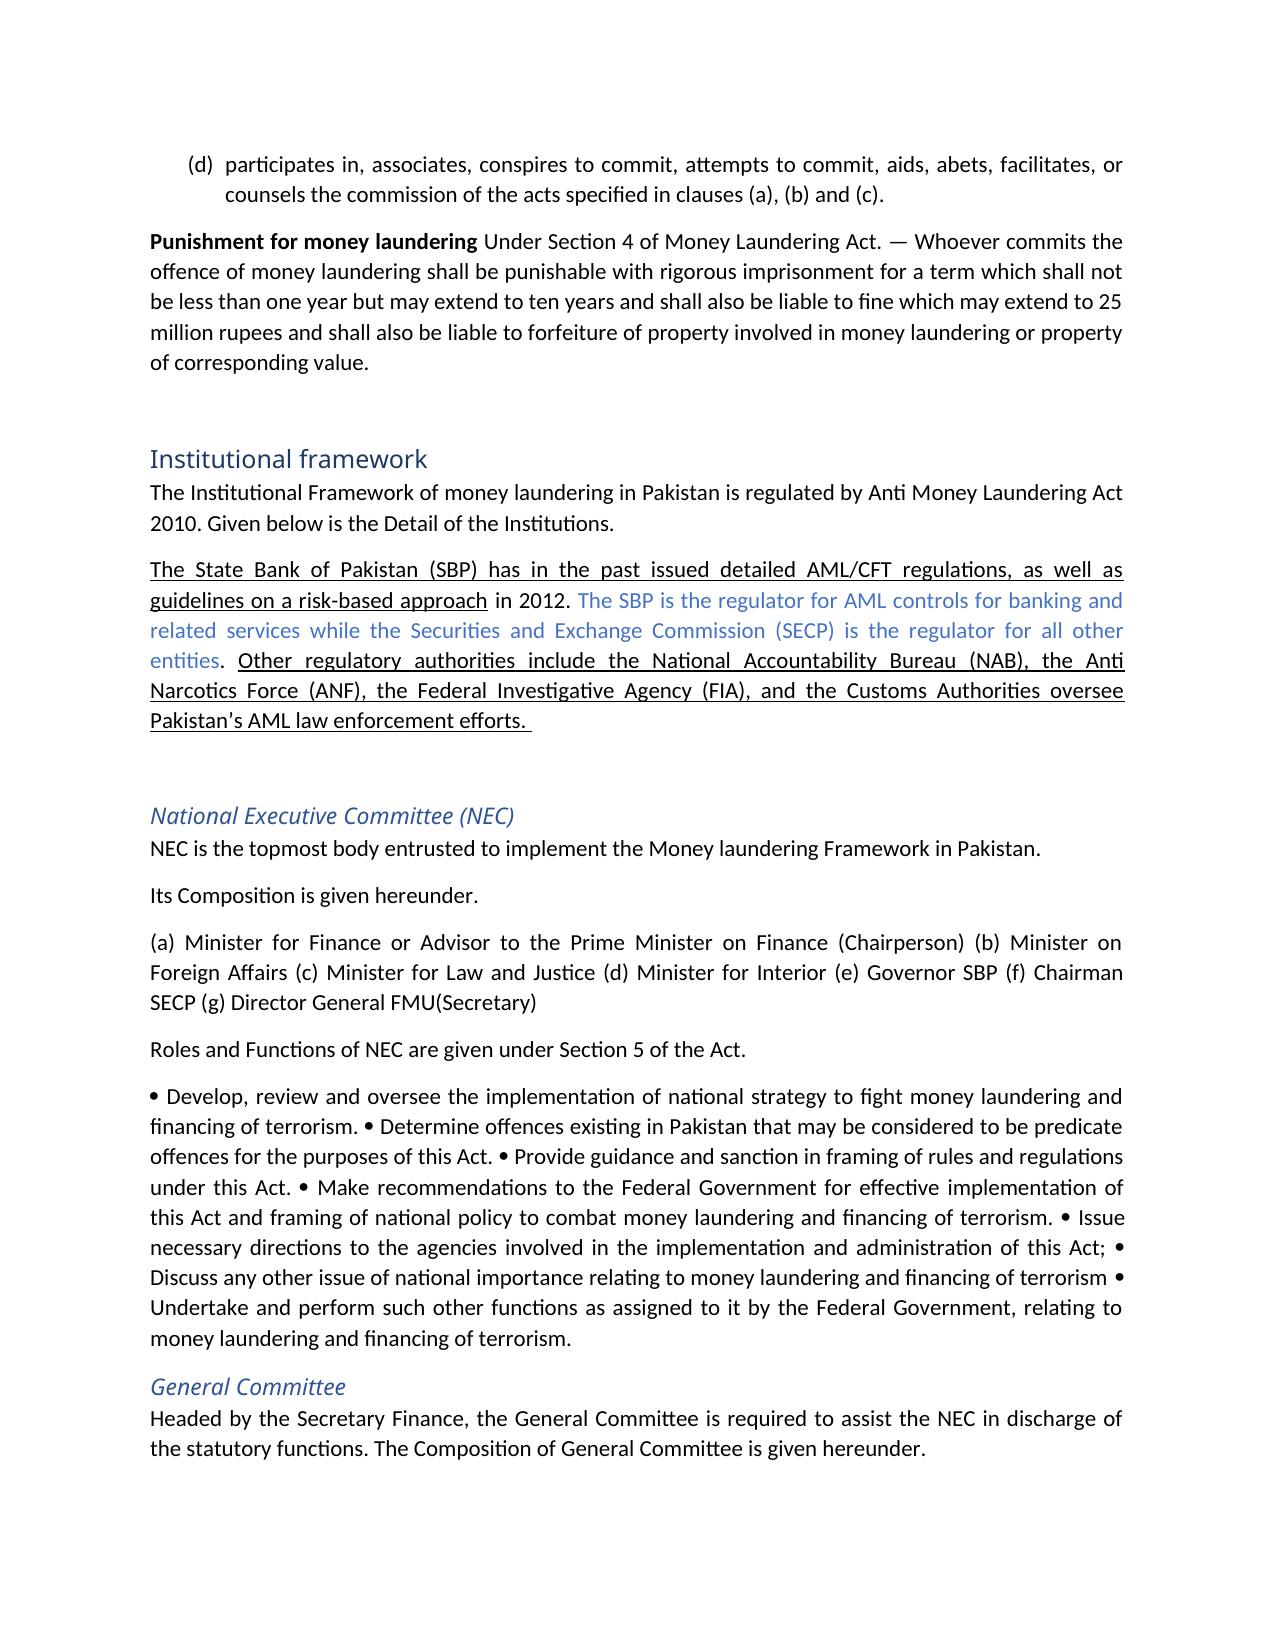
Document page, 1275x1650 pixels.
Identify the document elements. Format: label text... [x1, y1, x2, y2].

text The Institutional Framework of money laundering in Pakistan is regulated by Anti Money Laundering Act 2010. Given below is the Detail of the Institutions. [150, 478, 1125, 537]
text (a) Minister for Finance or Advisor to the Prime Minister on Finance (Chairperson) (b) Minister on Foreign Affairs (c) Minister for Law and Justice (d) Minister for Interior (e) Governor SBP (f) Chairman SECP (g) Director General FMU(Secretary) [150, 928, 1125, 1016]
text NEC is the topmost body entrusted to implement the Money laundering Framework in Pakistan. [150, 834, 1125, 862]
subtitle General Committee [150, 1371, 1125, 1402]
text Headed by the Secretary Finance, the General Committee is required to assist the NEC in discharge of the statutory functions. The Composition of General Committee is given hereunder. [150, 1404, 1125, 1462]
text Its Composition is given hereunder. [150, 881, 1125, 909]
text Develop, review and oversee the implementation of national strategy to fight money laundering and financing of terrorism. Determine offences existing in Pakistan that may be considered to be predicate offences for the purposes of this Act. Provide guidance and sanction in framing of rules and regulations under this Act. Make recommendations to the Federal Government for effective implementation of this Act and framing of national policy to combat money laundering and financing of terrorism. Issue necessary directions to the agencies involved in the implementation and administration of this Act; Discuss any other issue of national importance relating to money laundering and financing of terrorism Undertake and perform such other functions as assigned to it by the Federal Government, relating to money laundering and financing of terrorism. [150, 1082, 1125, 1352]
subtitle National Executive Committee (NEC) [150, 800, 1125, 832]
text Roles and Functions of NEC are given under Section 5 of the Act. [150, 1035, 1125, 1063]
text The State Bank of Pakistan (SBP) has in the past issued detailed AML/CFT regulations, as well as guidelines on a risk-based approach in 2012. The SBP is the regulator for AML controls for banking and related services while the Securities and Exchange Commission (SECP) is the regulator for all other entities. Other regulatory authorities include the National Accountability Bureau (NAB), the Anti Narcotics Force (ANF), the Federal Investigative Agency (FIA), and the Customs Authorities oversee Pakistan’s AML law enforcement efforts. [150, 556, 1125, 701]
subtitle Institutional framework [150, 442, 1125, 476]
list participates in, associates, conspires to commit, attempts to commit, aids, abets, facilitates, or counsels the commission of the acts specified in clauses (a), (b) and (c). [187, 150, 1125, 208]
text Punishment for money laundering Under Section 4 of Money Laundering Act. — Whoever commits the offence of money laundering shall be punishable with rigorous imprisonment for a term which shall not be less than one year but may extend to ten years and shall also be liable to fine which may extend to 25 million rupees and shall also be liable to forfeiture of property involved in money laundering or property of corresponding value. [150, 227, 1125, 376]
